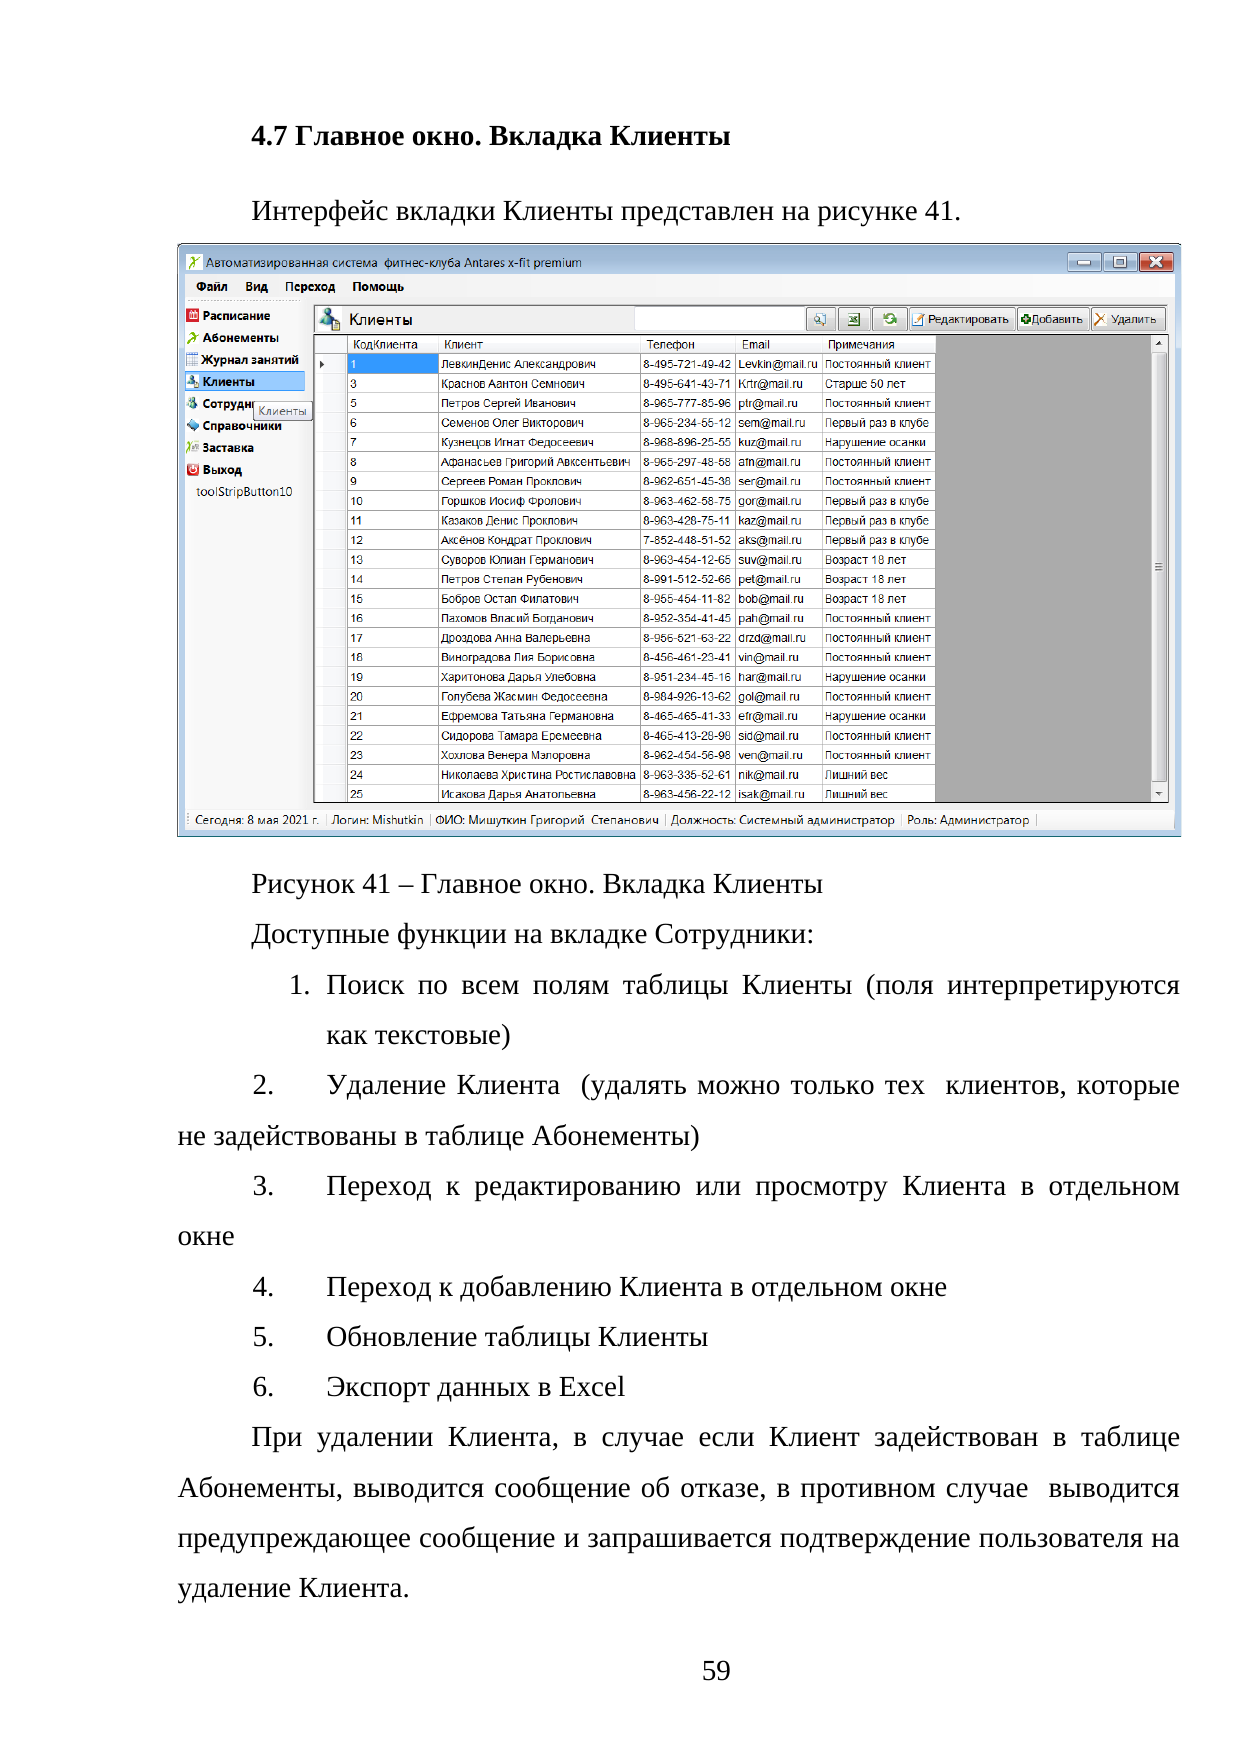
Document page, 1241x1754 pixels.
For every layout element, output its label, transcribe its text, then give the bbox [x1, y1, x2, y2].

text При удалении Клиента, в случае если Клиент задействован в таблице Абонементы, выводится сообщение об отказе, в противном случае выводится предупреждающее сообщение и запрашивается подтверждение пользователя на удаление Клиента. [177, 1419, 1181, 1604]
list Обновление таблицы Клиенты [177, 1319, 1181, 1352]
list Переход к редактированию или просмотру Клиента в отдельном окне [177, 1168, 1181, 1252]
text Интерфейс вкладки Клиенты представлен на рисунке 41. [177, 193, 1181, 227]
subtitle 4.7 Главное окно. Вкладка Клиенты [177, 118, 1181, 152]
text Доступные функции на вкладке Сотрудники: [251, 916, 1181, 950]
list Удаление Клиента (удалять можно только тех клиентов, которые не задействованы в таблице Абонементы) [177, 1067, 1181, 1151]
picture [177, 243, 1182, 837]
list Переход к добавлению Клиента в отдельном окне [177, 1269, 1181, 1302]
list Поиск по всем полям таблицы Клиенты (поля интерпретируются как текстовые) [288, 967, 1181, 1051]
list Экспорт данных в Excel [177, 1369, 1181, 1403]
